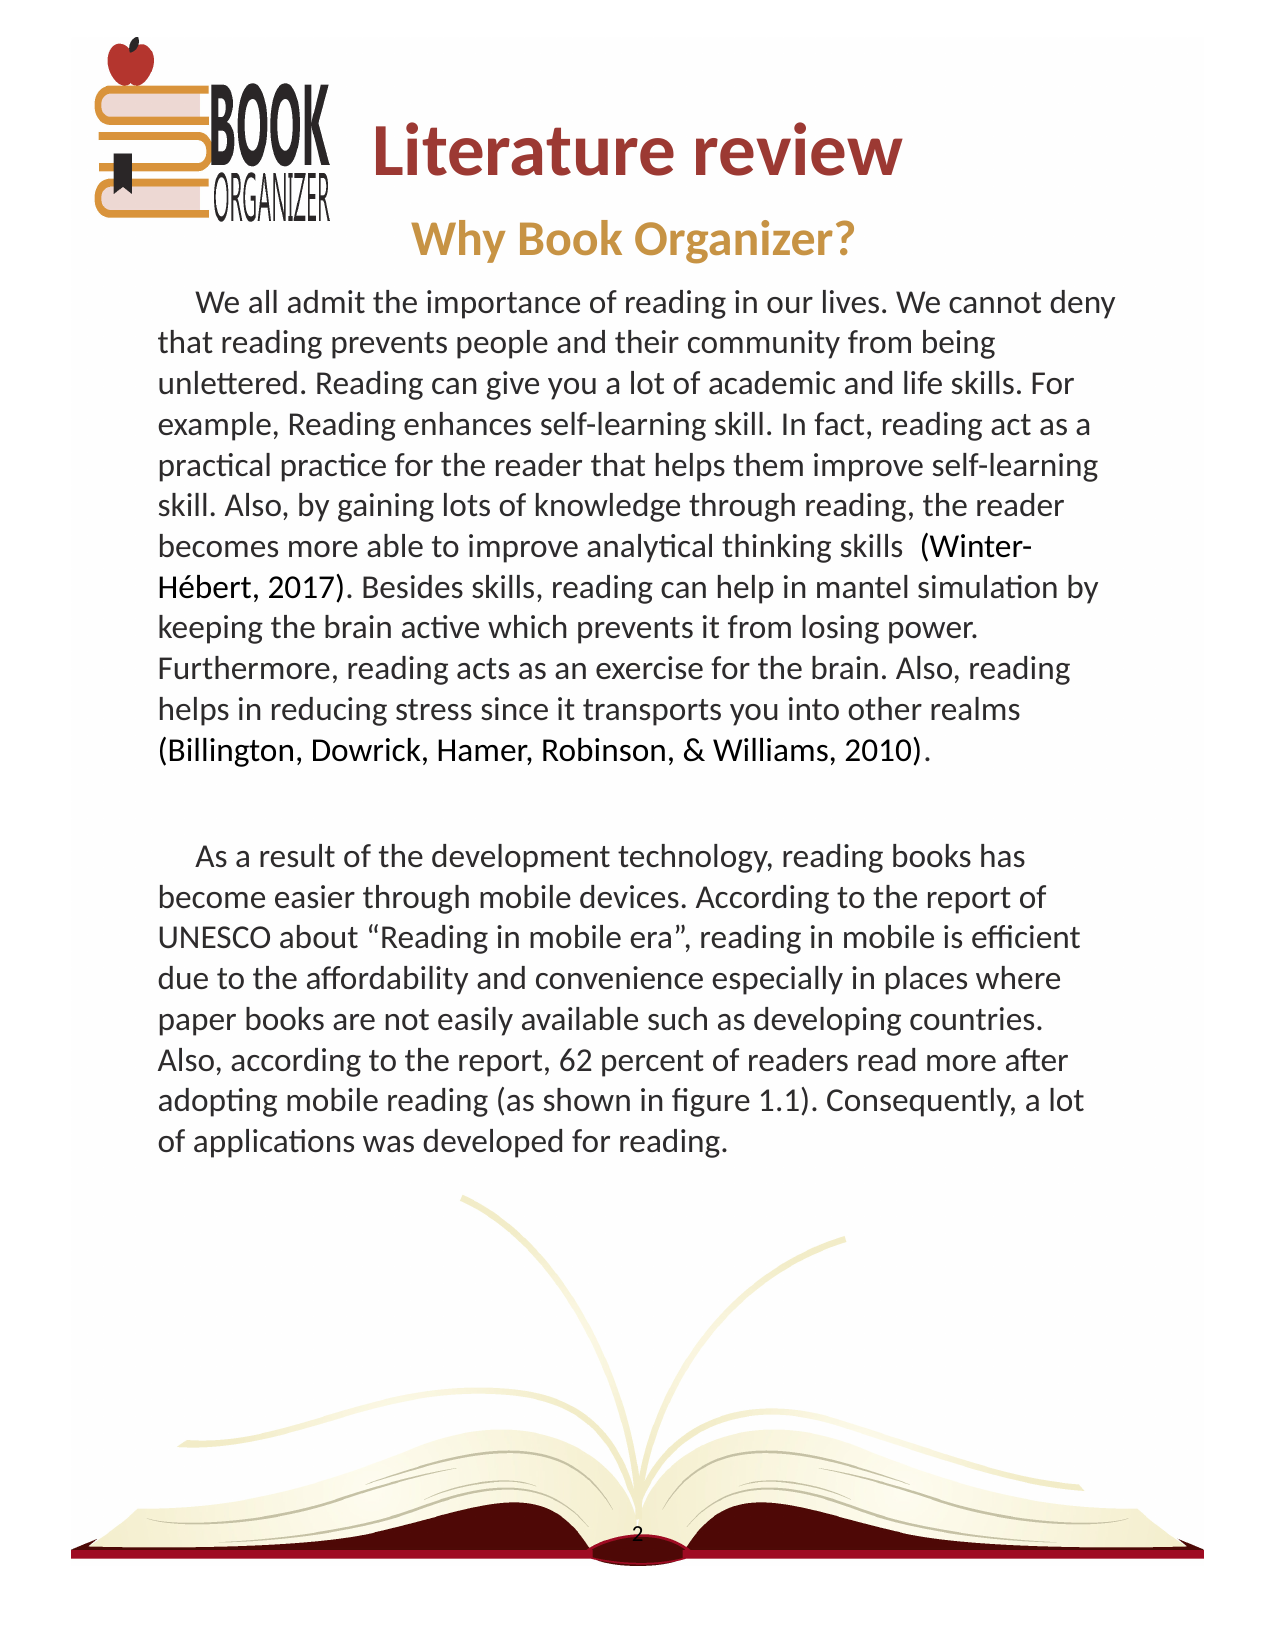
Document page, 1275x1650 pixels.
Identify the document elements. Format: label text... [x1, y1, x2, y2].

text Literature review [157, 103, 1117, 194]
text We all admit the importance of reading in our lives. We cannot deny that reading prevents people and their community from being unlettered. Reading can give you a lot of academic and life skills. For example, Reading enhances self-learning skill. In fact, reading act as a practical practice for the reader that helps them improve self-learning skill. Also, by gaining lots of knowledge through reading, the reader becomes more able to improve analytical thinking skills . Besides skills, reading can help in mantel simulation by keeping the brain active which prevents it from losing power. Furthermore, reading acts as an exercise for the brain. Also, reading helps in reducing stress since it transports you into other realms. [157, 281, 1117, 769]
text As a result of the development technology, reading books has become easier through mobile devices. According to the report of UNESCO about “Reading in mobile era”, reading in mobile is efficient due to the affordability and convenience especially in places where paper books are not easily available such as developing countries. Also, according to the report, 62 percent of readers read more after adopting mobile reading (as shown in figure 1.1). Consequently, a lot of applications was developed for reading. [157, 835, 1117, 1161]
text Why Book Organizer? [150, 207, 1117, 268]
picture [71, 37, 1204, 1566]
